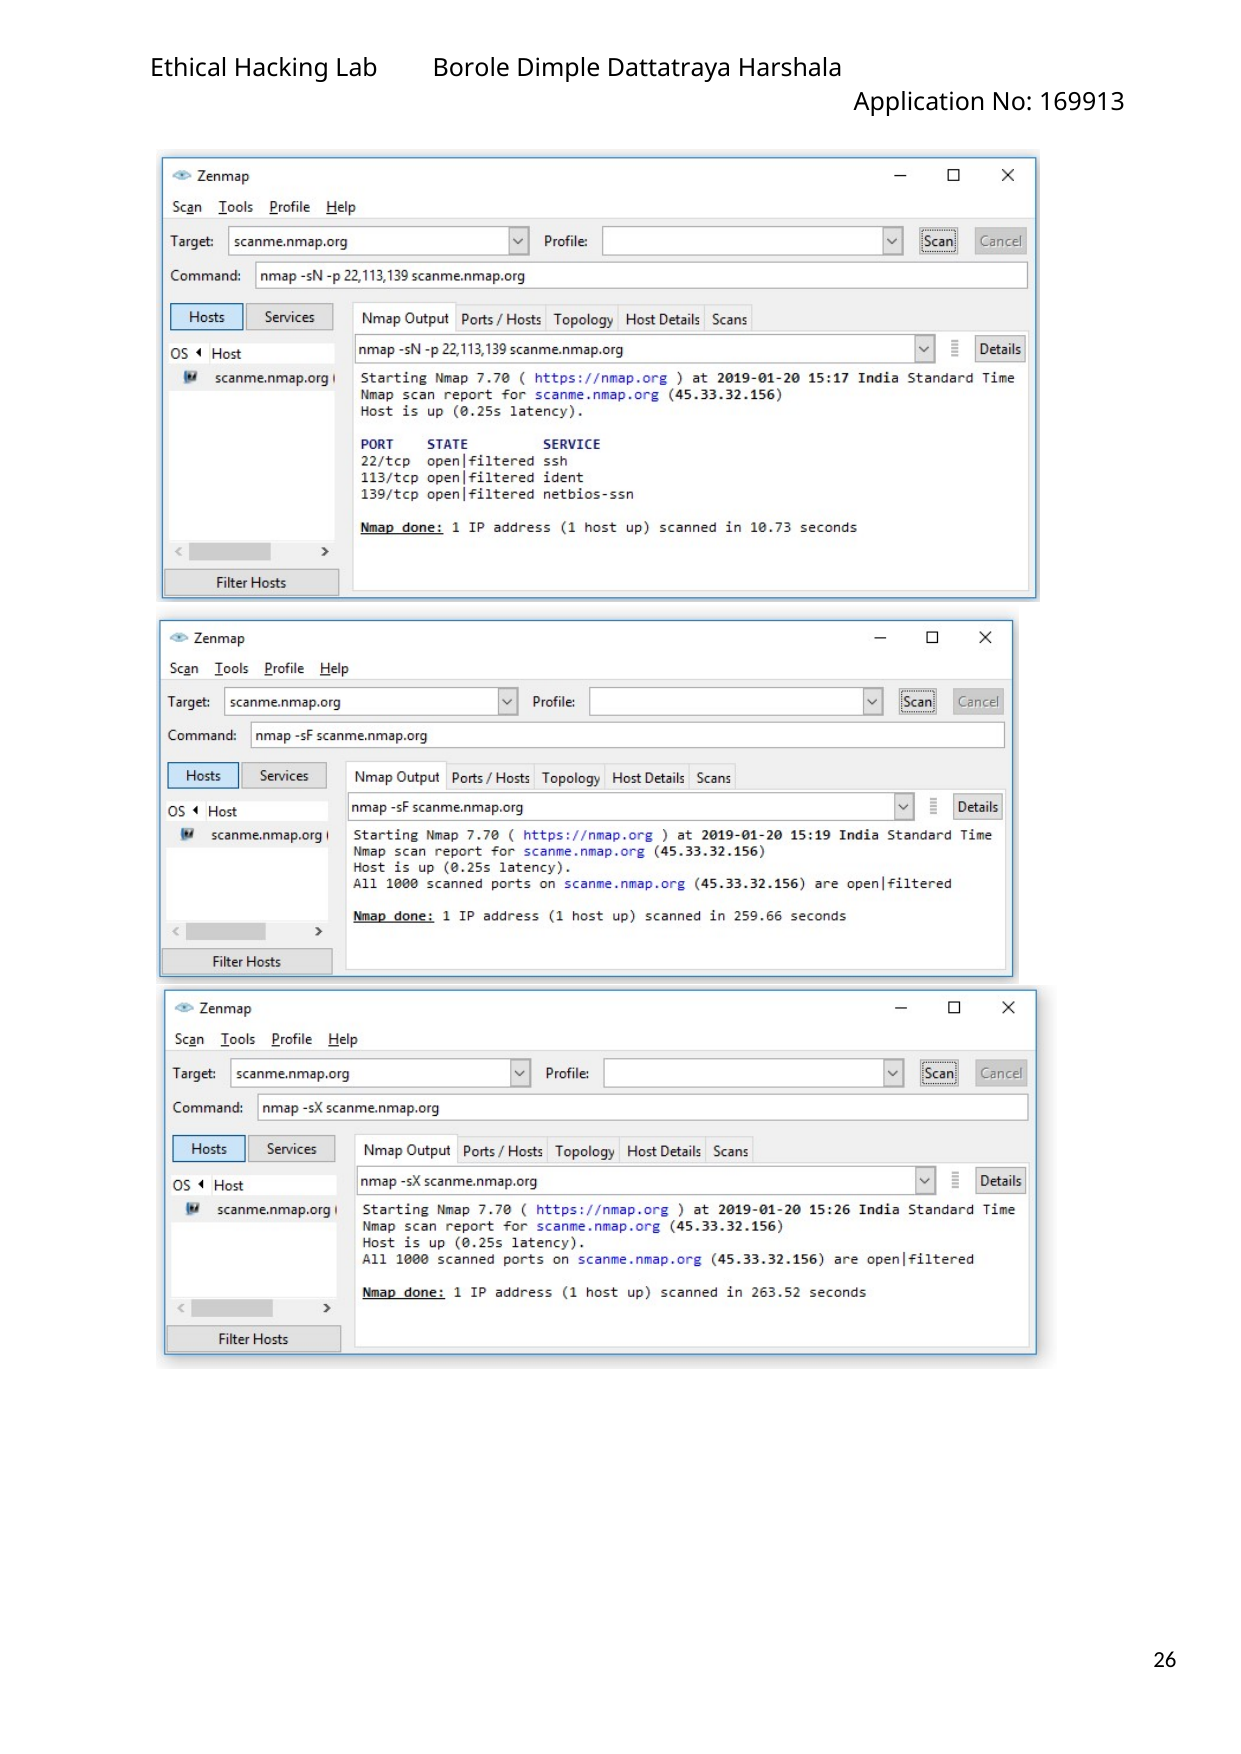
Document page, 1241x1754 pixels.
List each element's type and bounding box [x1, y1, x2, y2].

picture [156, 149, 1040, 602]
picture [156, 985, 1057, 1369]
picture [156, 605, 1019, 984]
